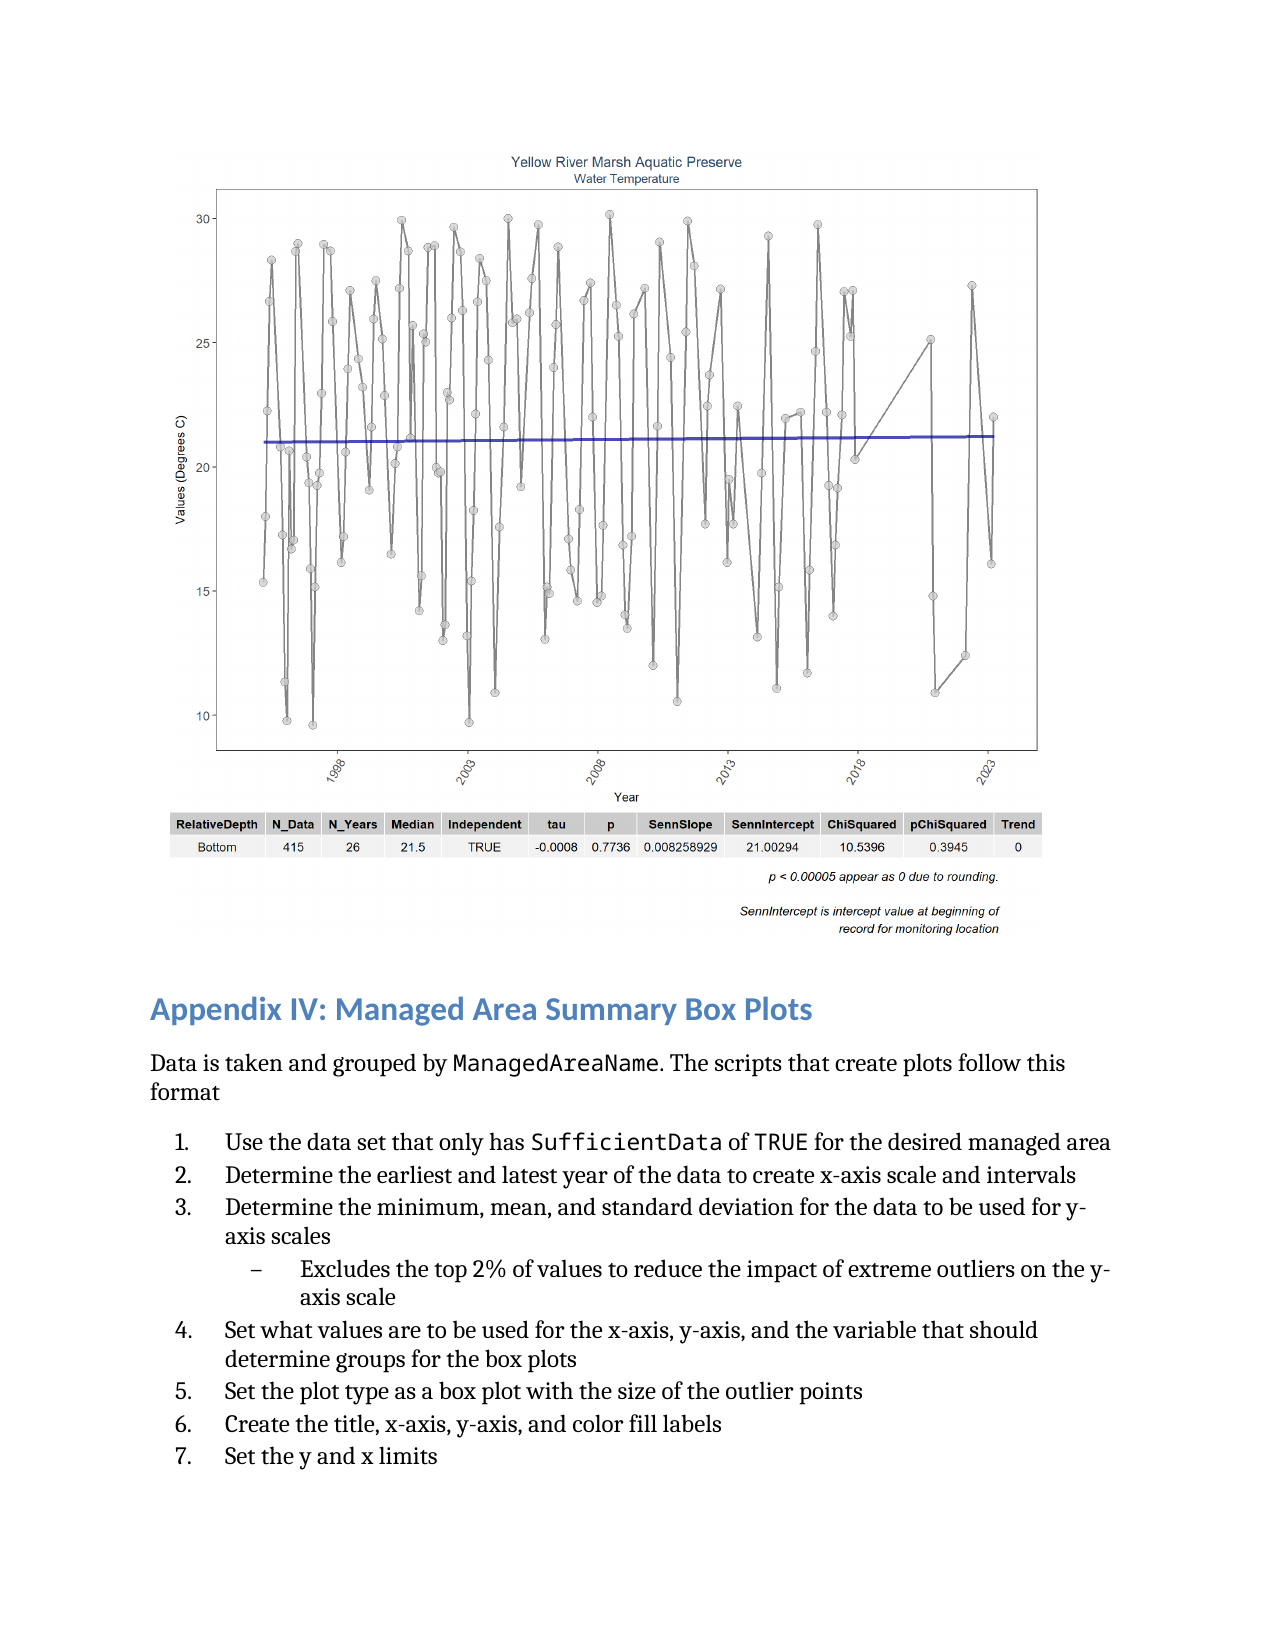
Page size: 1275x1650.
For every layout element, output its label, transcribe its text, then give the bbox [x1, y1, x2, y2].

picture [168, 150, 1044, 938]
text Data is taken and grouped by ManagedAreaName. The scripts that create plots follow this format [150, 1047, 1125, 1107]
list Set what values are to be used for the x-axis, y-axis, and the variable that should determine groups for the box plots [175, 1316, 1125, 1373]
list Set the y and x limits [175, 1442, 1125, 1471]
list Create the title, x-axis, y-axis, and color fill labels [175, 1409, 1125, 1438]
list Use the data set that only has SufficientData of TRUE for the desired managed area [175, 1126, 1125, 1157]
list Excludes the top 2% of values to reduce the impact of extreme outliers on the y-axis scale [250, 1254, 1125, 1312]
list Determine the minimum, mean, and standard deviation for the data to be used for y-axis scales [175, 1193, 1125, 1251]
list Set the plot type as a box plot with the size of the outlier points [175, 1377, 1125, 1406]
subtitle Appendix IV: Managed Area Summary Box Plots [150, 987, 1125, 1028]
list Determine the earliest and latest year of the data to create x-axis scale and intervals [175, 1161, 1125, 1189]
